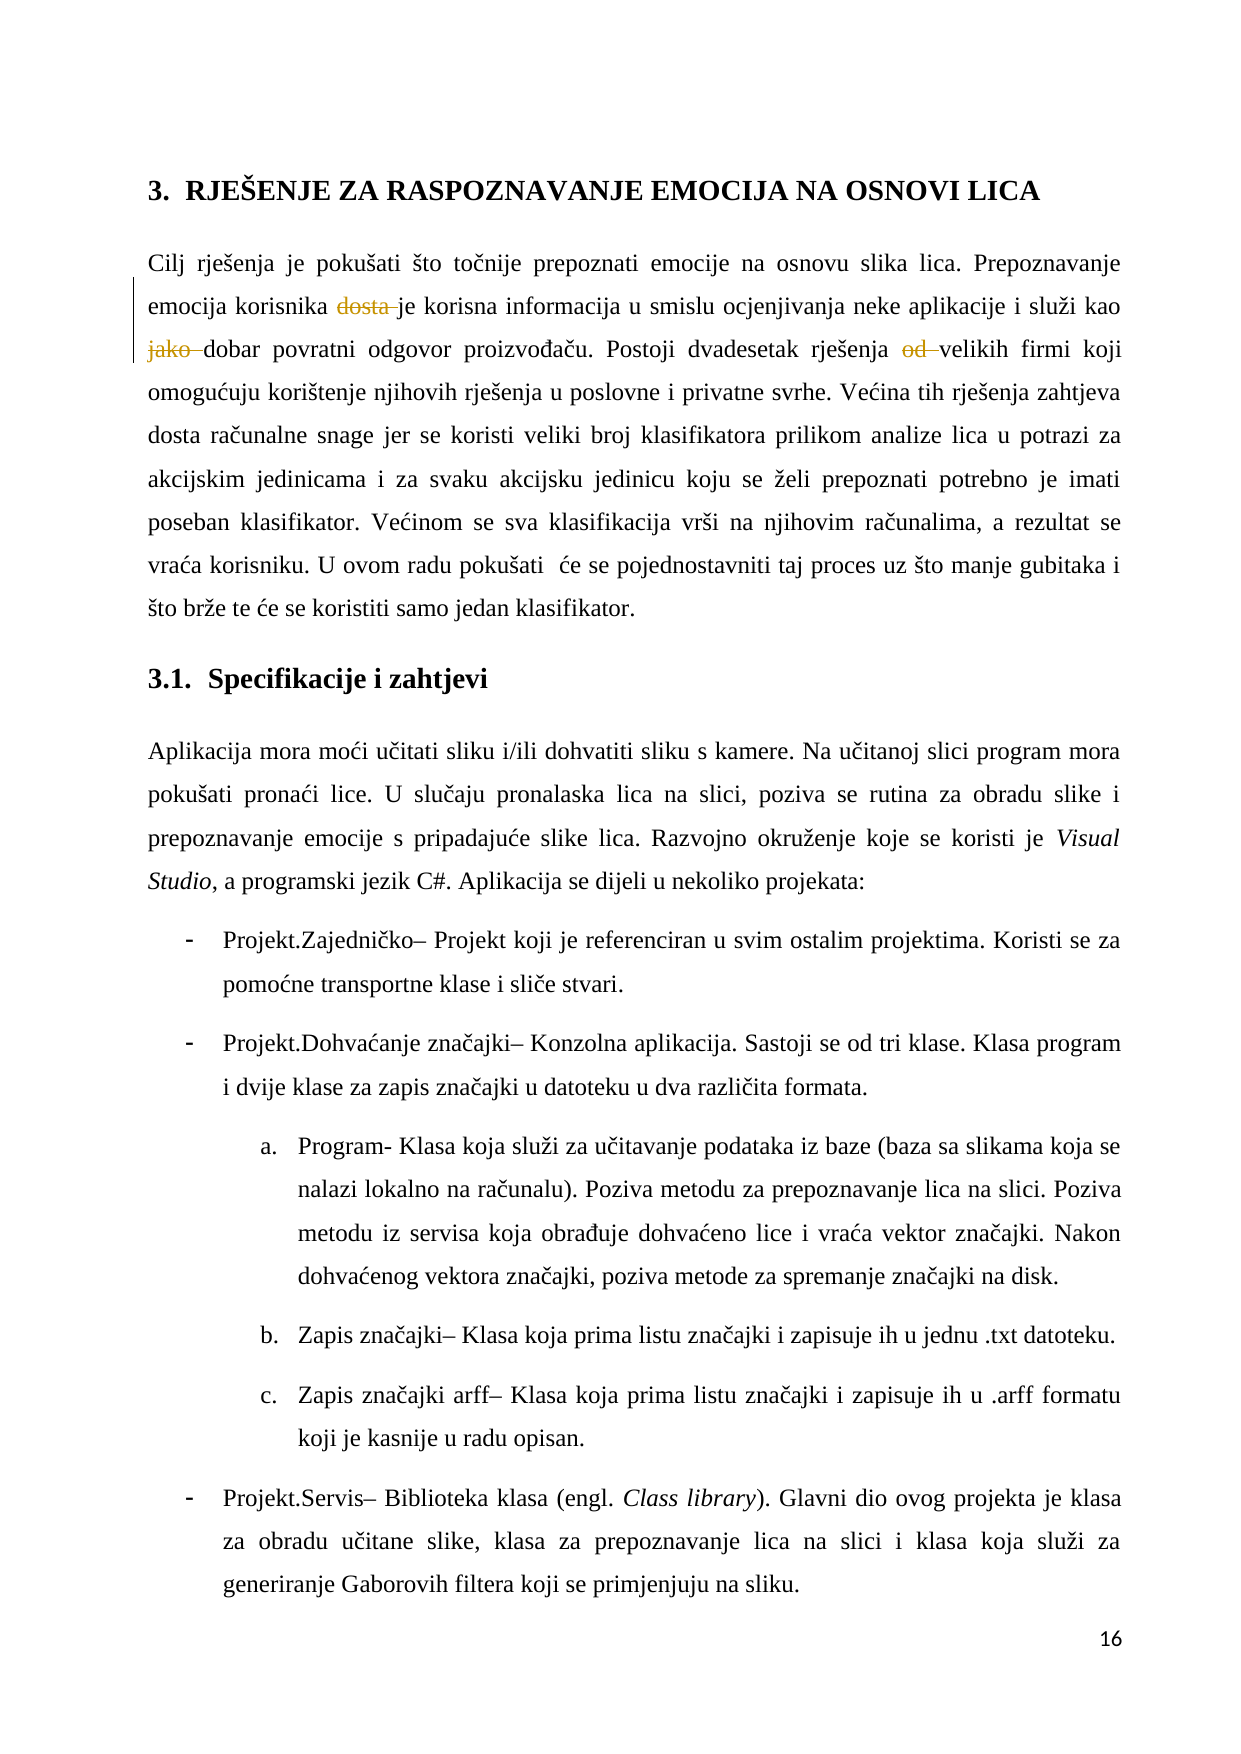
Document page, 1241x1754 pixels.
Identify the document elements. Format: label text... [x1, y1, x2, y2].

list Zapis značajki– Klasa koja prima listu značajki i zapisuje ih u jednu .txt datoteku. [260, 1321, 1122, 1349]
list Zapis značajki arff– Klasa koja prima listu značajki i zapisuje ih u .arff formatu koji je kasnije u radu opisan. [260, 1380, 1122, 1452]
text Aplikacija mora moći učitati sliku i/ili dohvatiti sliku s kamere. Na učitanoj slici program mora pokušati pronaći lice. U slučaju pronalaska lica na slici, poziva se rutina za obradu slike i prepoznavanje emocije s pripadajuće slike lica. Razvojno okruženje koje se koristi je Visual Studio, a programski jezik C#. Aplikacija se dijeli u nekoliko projekata: [148, 736, 1122, 894]
text Specifikacije i zahtjevi [148, 661, 1122, 695]
list Projekt.Servis– Biblioteka klasa (engl. Class library). Glavni dio ovog projekta je klasa za obradu učitane slike, klasa za prepoznavanje lica na slici i klasa koja služi za generiranje Gaborovih filtera koji se primjenjuju na sliku. [185, 1483, 1122, 1598]
list Program- Klasa koja služi za učitavanje podataka iz baze (baza sa slikama koja se nalazi lokalno na računalu). Poziva metodu za prepoznavanje lica na slici. Poziva metodu iz servisa koja obrađuje dohvaćeno lice i vraća vektor značajki. Nakon dohvaćenog vektora značajki, poziva metode za spremanje značajki na disk. [260, 1131, 1122, 1289]
text RJEŠENJE ZA RASPOZNAVANJE EMOCIJA NA OSNOVI LICA [148, 173, 1122, 206]
list Projekt.Zajedničko– Projekt koji je referenciran u svim ostalim projektima. Koristi se za pomoćne transportne klase i sliče stvari. [185, 926, 1122, 997]
text Cilj rješenja je pokušati što točnije prepoznati emocije na osnovu slika lica. Prepoznavanje emocija korisnika je korisna informacija u smislu ocjenjivanja neke aplikacije i služi kao dobar povratni odgovor proizvođaču. Postoji dvadesetak rješenja velikih firmi koji omogućuju korištenje njihovih rješenja u poslovne i privatne svrhe. Većina tih rješenja zahtjeva dosta računalne snage jer se koristi veliki broj klasifikatora prilikom analize lica u potrazi za akcijskim jedinicama i za svaku akcijsku jedinicu koju se želi prepoznati potrebno je imati poseban klasifikator. Većinom se sva klasifikacija vrši na njihovim računalima, a rezultat se vraća korisniku. U ovom radu pokušati će se pojednostavniti taj proces uz što manje gubitaka i što brže te će se koristiti samo jedan klasifikator. [148, 248, 1122, 622]
list Projekt.Dohvaćanje značajki– Konzolna aplikacija. Sastoji se od tri klase. Klasa program i dvije klase za zapis značajki u datoteku u dva različita formata. [185, 1028, 1122, 1100]
